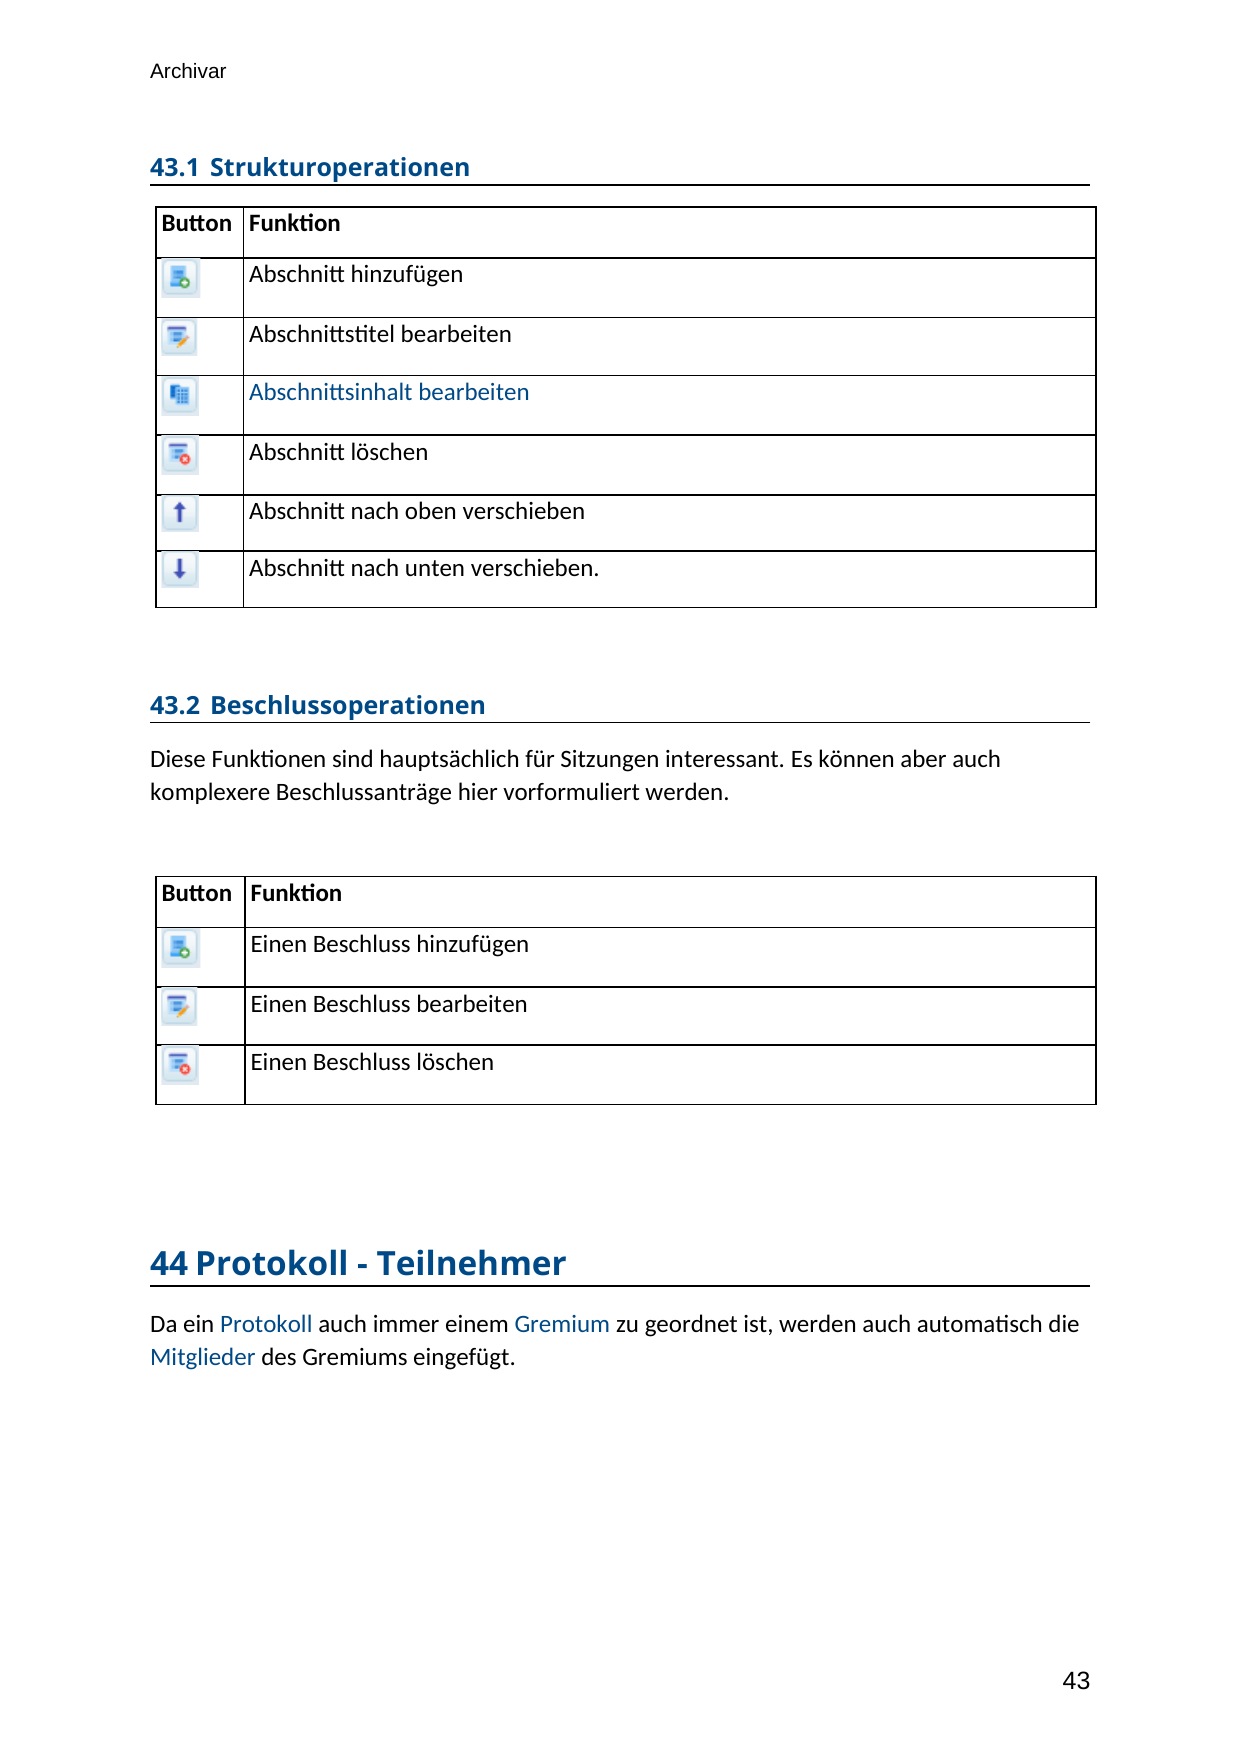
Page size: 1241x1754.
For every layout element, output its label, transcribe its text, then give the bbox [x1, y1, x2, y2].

table_cell [157, 496, 243, 550]
table_cell [157, 928, 244, 986]
table_cell [157, 988, 244, 1044]
table_cell Abschnitt nach unten verschieben. [244, 552, 1095, 607]
picture [161, 376, 199, 416]
picture [161, 435, 199, 475]
table_cell Abschnittsinhalt bearbeiten [244, 376, 1095, 434]
table_cell [157, 552, 243, 607]
table_header Funktion [246, 877, 1095, 927]
subtitle Beschlussoperationen [150, 687, 1090, 722]
table_cell Einen Beschluss hinzufügen [246, 928, 1095, 986]
table_cell Einen Beschluss löschen [246, 1046, 1095, 1104]
subtitle Protokoll - Teilnehmer [150, 1240, 1090, 1285]
table_cell Abschnitt löschen [244, 436, 1095, 494]
text Diese Funktionen sind hauptsächlich für Sitzungen interessant. Es können aber auch komplexere Beschlussanträge hier vorformuliert werden. [150, 743, 1090, 807]
picture [161, 1045, 199, 1085]
table_header Button [157, 208, 243, 257]
table_header Button [157, 877, 244, 927]
table_cell Einen Beschluss bearbeiten [246, 988, 1095, 1044]
picture [161, 928, 201, 968]
table_cell Abschnitt hinzufügen [244, 259, 1095, 317]
table_cell [157, 318, 243, 375]
picture [161, 495, 199, 532]
table_cell [157, 376, 243, 434]
table_cell Abschnittstitel bearbeiten [244, 318, 1095, 375]
picture [161, 987, 198, 1026]
table_cell [157, 1046, 244, 1104]
table_header Funktion [244, 208, 1095, 257]
picture [161, 258, 201, 298]
table_cell [157, 259, 243, 317]
subtitle Strukturoperationen [150, 150, 1090, 184]
text Da ein Protokoll auch immer einem Gremium zu geordnet ist, werden auch automatisch die Mitglieder des Gremiums eingefügt. [150, 1308, 1090, 1372]
table_cell Abschnitt nach oben verschieben [244, 496, 1095, 550]
picture [161, 551, 199, 588]
picture [161, 318, 198, 356]
table_cell [157, 436, 243, 494]
